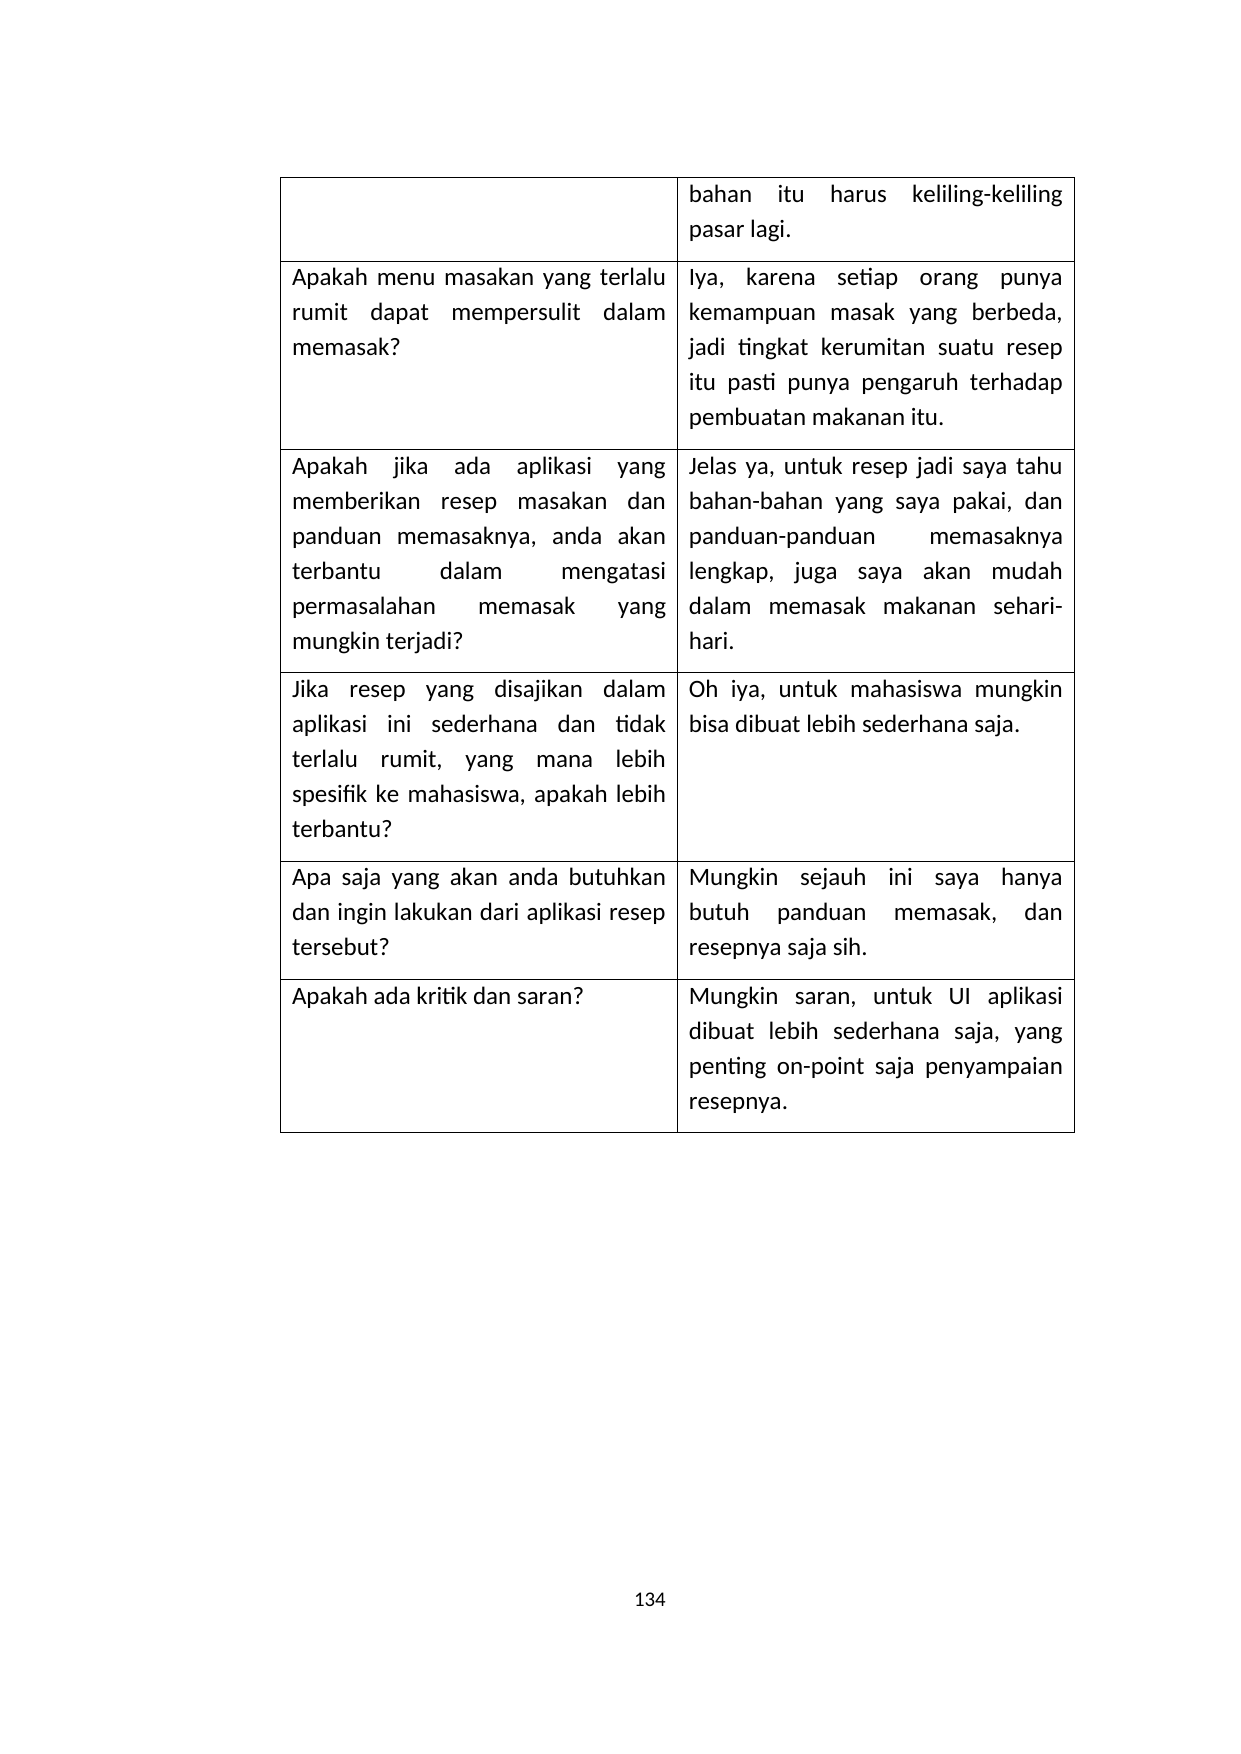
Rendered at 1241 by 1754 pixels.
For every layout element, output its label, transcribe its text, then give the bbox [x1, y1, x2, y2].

table_cell Mungkin sejauh ini saya hanya butuh panduan memasak, dan resepnya saja sih. [678, 862, 1074, 979]
table_cell Apakah menu masakan yang terlalu rumit dapat mempersulit dalam memasak? [281, 262, 677, 449]
table_cell Apakah ada kritik dan saran? [281, 980, 677, 1132]
table_cell Iya, karena setiap orang punya kemampuan masak yang berbeda, jadi tingkat kerumitan suatu resep itu pasti punya pengaruh terhadap pembuatan makanan itu. [678, 262, 1074, 449]
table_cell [678, 178, 1074, 261]
table_cell Apa saja yang akan anda butuhkan dan ingin lakukan dari aplikasi resep tersebut? [281, 862, 677, 979]
table_cell Oh iya, untuk mahasiswa mungkin bisa dibuat lebih sederhana saja. [678, 673, 1074, 861]
table_cell Jelas ya, untuk resep jadi saya tahu bahan-bahan yang saya pakai, dan panduan-panduan memasaknya lengkap, juga saya akan mudah dalam memasak makanan sehari-hari. [678, 450, 1074, 672]
table_cell Apakah jika ada aplikasi yang memberikan resep masakan dan panduan memasaknya, anda akan terbantu dalam mengatasi permasalahan memasak yang mungkin terjadi? [281, 450, 677, 672]
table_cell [281, 178, 677, 261]
table_cell Mungkin saran, untuk UI aplikasi dibuat lebih sederhana saja, yang penting on-point saja penyampaian resepnya. [678, 980, 1074, 1132]
table_cell Jika resep yang disajikan dalam aplikasi ini sederhana dan tidak terlalu rumit, yang mana lebih spesifik ke mahasiswa, apakah lebih terbantu? [281, 673, 677, 861]
